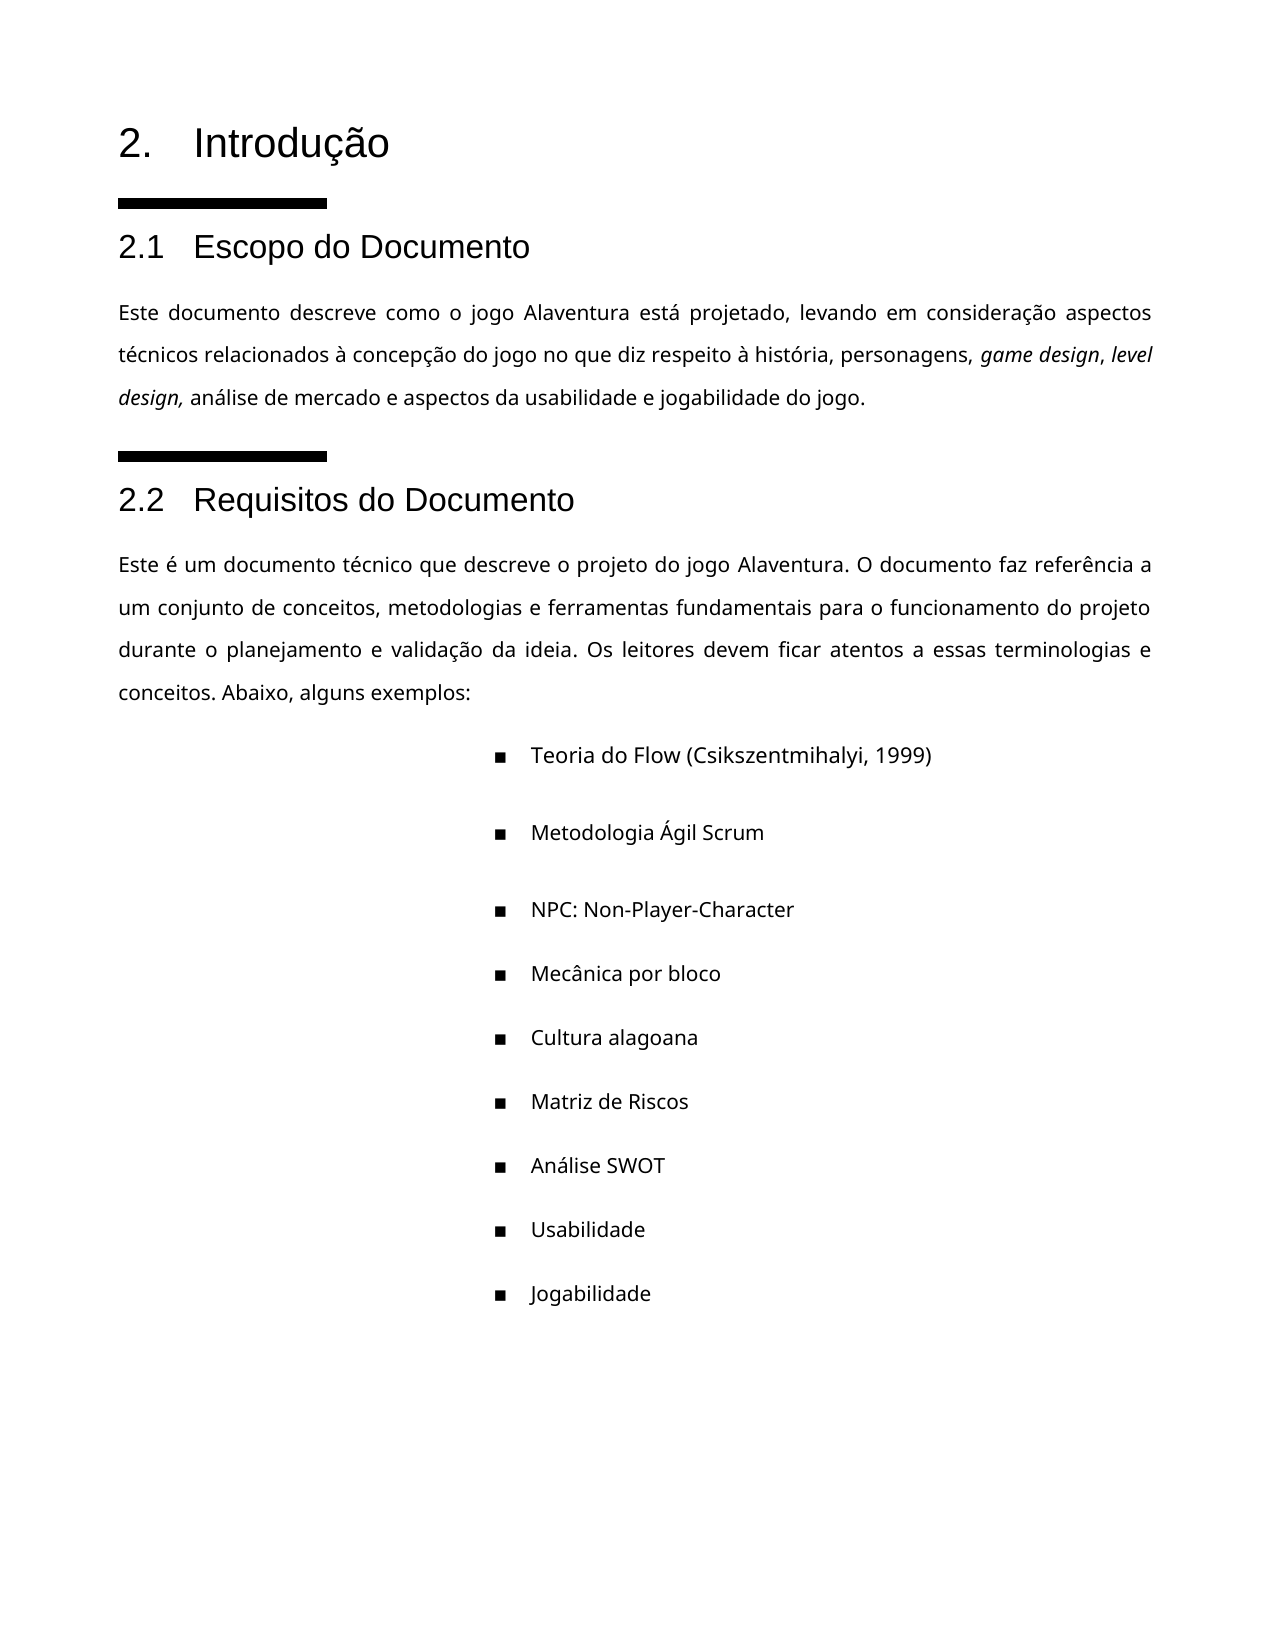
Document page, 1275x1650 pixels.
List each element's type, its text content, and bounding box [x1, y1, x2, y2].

text Este documento descreve como o jogo Alaventura está projetado, levando em consideração aspectos técnicos relacionados à concepção do jogo no que diz respeito à história, personagens, game design, level design, análise de mercado e aspectos da usabilidade e jogabilidade do jogo. [118, 298, 1152, 411]
list Jogabilidade [493, 1271, 1152, 1313]
list Matriz de Riscos [493, 1078, 1152, 1121]
list Cultura alagoana [493, 1014, 1152, 1057]
list Usabilidade [493, 1206, 1152, 1249]
list Análise SWOT [493, 1142, 1152, 1185]
list Mecânica por bloco [493, 950, 1152, 993]
subtitle Escopo do Documento [118, 228, 1152, 266]
list Metodologia Ágil Scrum [493, 809, 1152, 852]
text Este é um documento técnico que descreve o projeto do jogo Alaventura. O documento faz referência a um conjunto de conceitos, metodologias e ferramentas fundamentais para o funcionamento do projeto durante o planejamento e validação da ideia. Os leitores devem ficar atentos a essas terminologias e conceitos. Abaixo, alguns exemplos: [118, 550, 1152, 706]
subtitle Requisitos do Documento [118, 480, 1152, 518]
subtitle Introdução [118, 118, 1152, 166]
list NPC: Non-Player-Character [493, 886, 1152, 929]
list Teoria do Flow (Csikszentmihalyi, 1999) [493, 733, 1152, 776]
